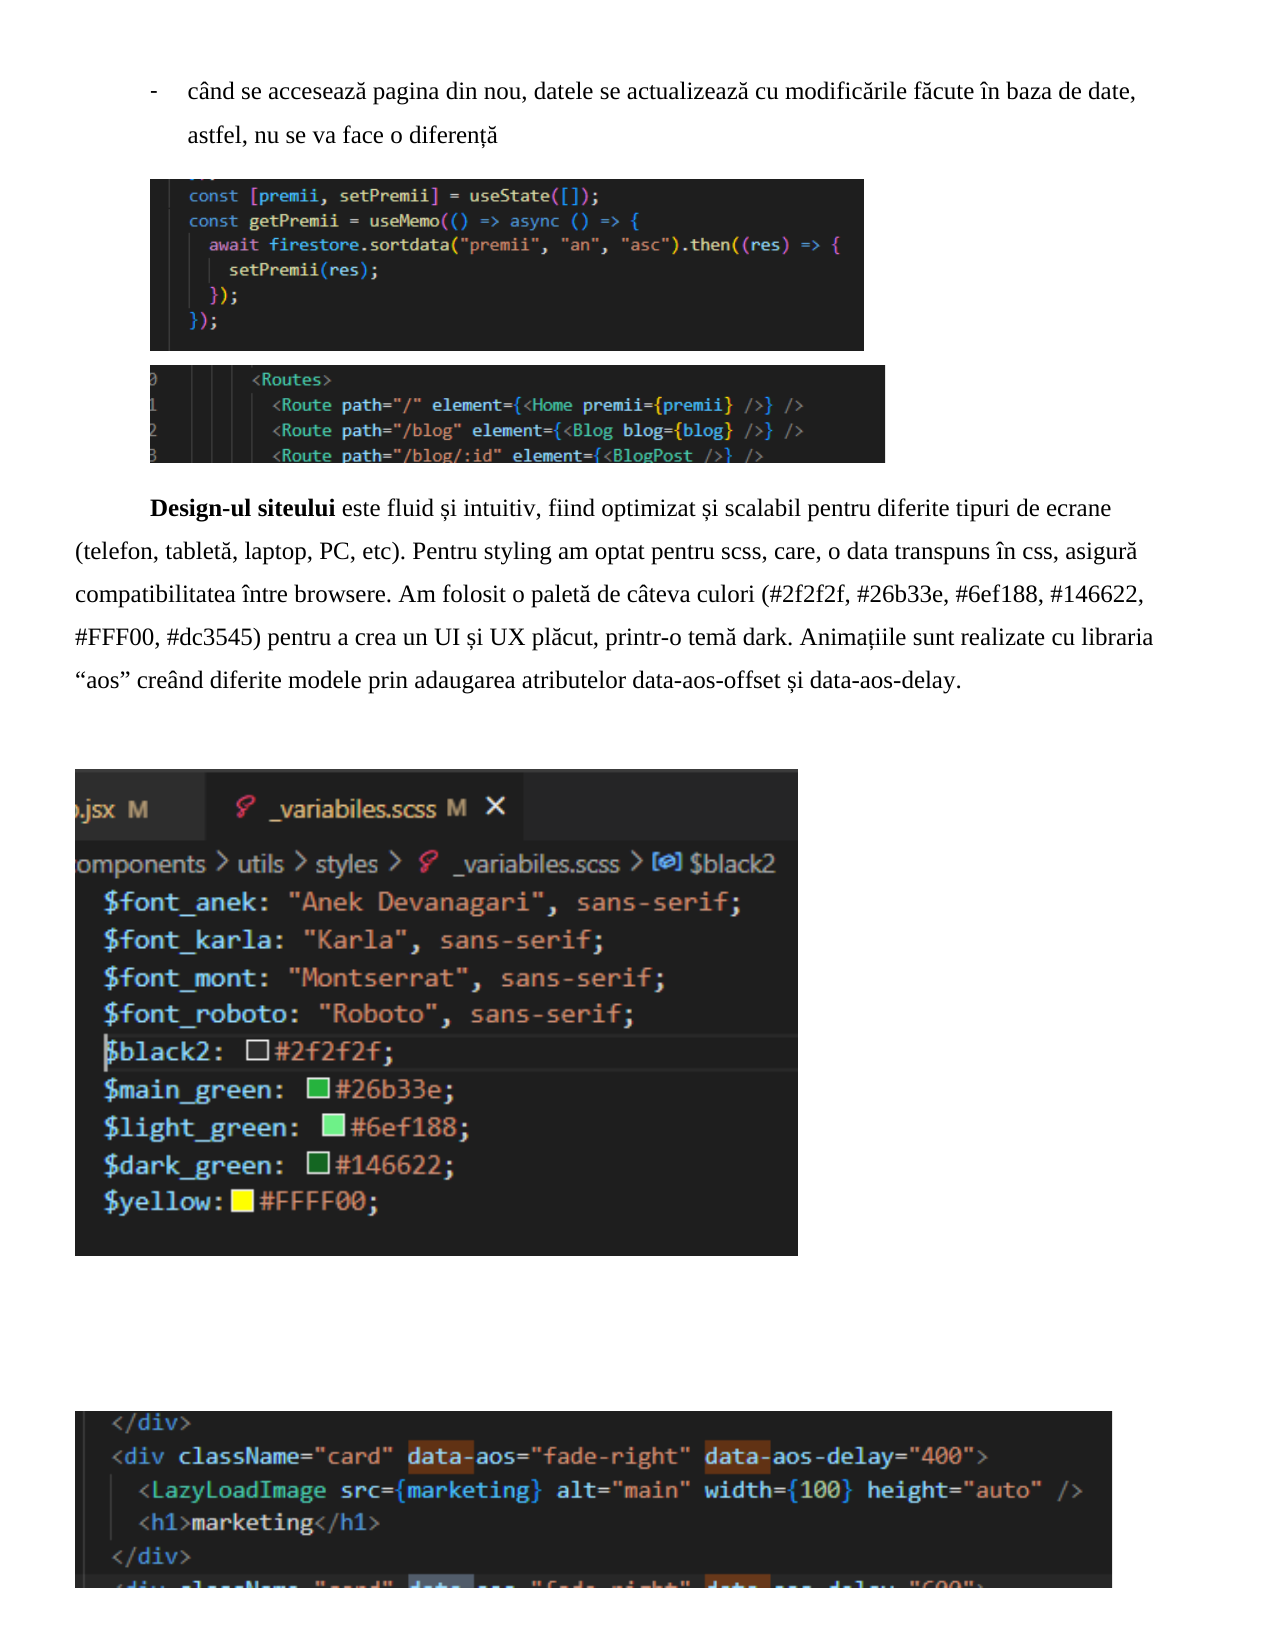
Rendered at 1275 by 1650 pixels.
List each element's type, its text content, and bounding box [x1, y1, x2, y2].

picture [75, 769, 798, 1256]
picture [150, 179, 864, 351]
list când se accesează pagina din nou, datele se actualizează cu modificările făcute în baza de date, astfel, nu se va face o diferență [150, 75, 1200, 149]
text Design-ul siteului este fluid și intuitiv, fiind optimizat și scalabil pentru diferite tipuri de ecrane (telefon, tabletă, laptop, PC, etc). Pentru styling am optat pentru scss, care, o data transpuns în css, asigură compatibilitatea între browsere. Am folosit o paletă de câteva culori (#2f2f2f, #26b33e, #6ef188, #146622, #FFF00, #dc3545) pentru a crea un UI și UX plăcut, printr-o temă dark. Animațiile sunt realizate cu libraria “aos” creând diferite modele prin adaugarea atributelor data-aos-offset și data-aos-delay. [75, 493, 1200, 694]
picture [75, 1411, 1113, 1588]
picture [150, 365, 886, 463]
